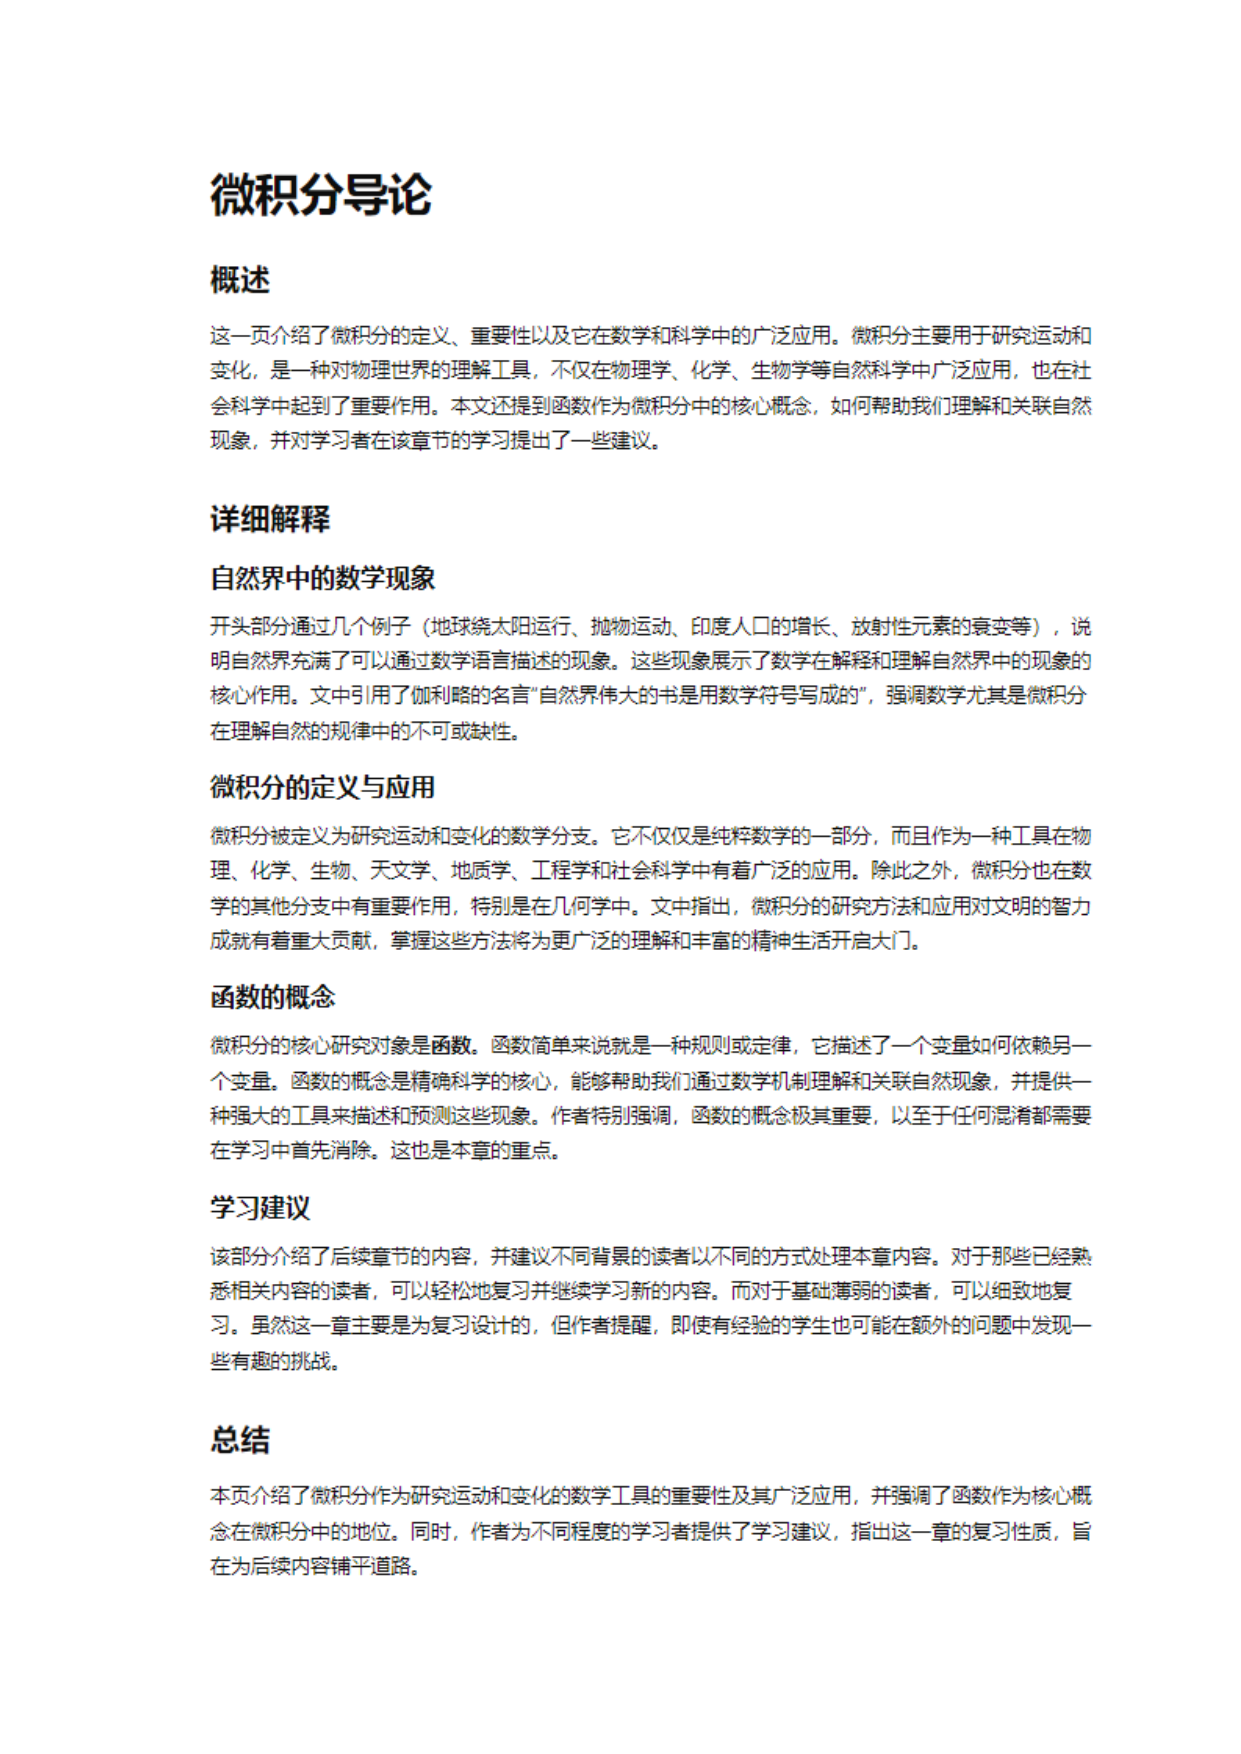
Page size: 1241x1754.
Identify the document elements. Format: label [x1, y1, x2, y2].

picture [187, 151, 1185, 1591]
